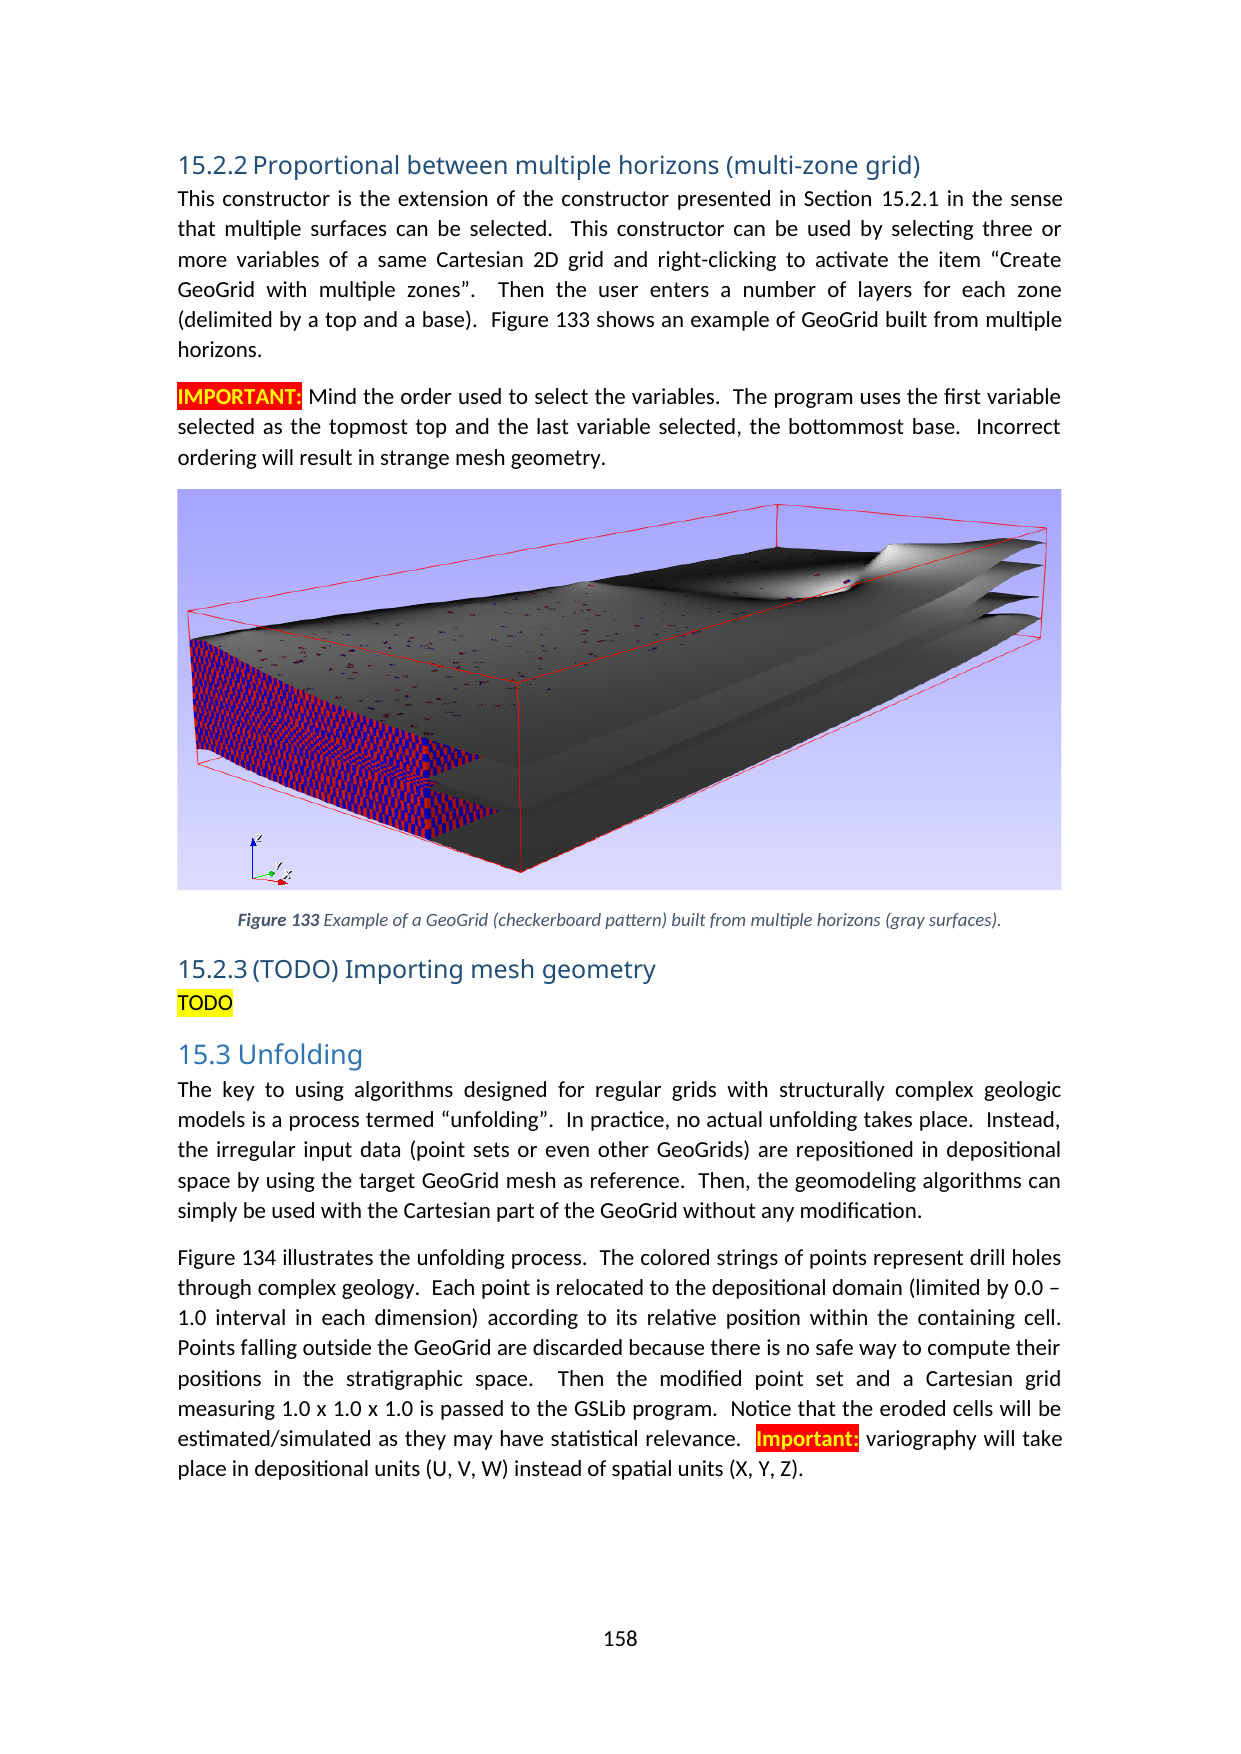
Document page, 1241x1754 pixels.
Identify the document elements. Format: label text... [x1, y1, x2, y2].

subtitle (TODO) Importing mesh geometry [177, 952, 1063, 986]
text Figure 133 Example of a GeoGrid (checkerboard pattern) built from multiple horizons (gray surfaces). [177, 908, 1063, 931]
picture [177, 489, 1062, 890]
text Figure 134 illustrates the unfolding process. The colored strings of points represent drill holes through complex geology. Each point is relocated to the depositional domain (limited by 0.0 – 1.0 interval in each dimension) according to its relative position within the containing cell. Points falling outside the GeoGrid are discarded because there is no safe way to compute their positions in the stratigraphic space. Then the modified point set and a Cartesian grid measuring 1.0 x 1.0 x 1.0 is passed to the GSLib program. Notice that the eroded cells will be estimated/simulated as they may have statistical relevance. Important: variography will take place in depositional units (U, V, W) instead of spatial units (X, Y, Z). [177, 1243, 1063, 1482]
text TODO [177, 988, 1063, 1017]
text IMPORTANT: Mind the order used to select the variables. The program uses the first variable selected as the topmost top and the last variable selected, the bottommost base. Incorrect ordering will result in strange mesh geometry. [177, 382, 1063, 471]
subtitle Unfolding [177, 1035, 1063, 1072]
text This constructor is the extension of the constructor presented in Section 15.2.1 in the sense that multiple surfaces can be selected. This constructor can be used by selecting three or more variables of a same Cartesian 2D grid and right-clicking to activate the item “Create GeoGrid with multiple zones”. Then the user enters a number of layers for each zone (delimited by a top and a base). Figure 133 shows an example of GeoGrid built from multiple horizons. [177, 184, 1063, 363]
subtitle Proportional between multiple horizons (multi-zone grid) [177, 148, 1063, 182]
text The key to using algorithms designed for regular grids with structurally complex geologic models is a process termed “unfolding”. In practice, no actual unfolding takes place. Instead, the irregular input data (point sets or even other GeoGrids) are repositioned in depositional space by using the target GeoGrid mesh as reference. Then, the geomodeling algorithms can simply be used with the Cartesian part of the GeoGrid without any modification. [177, 1075, 1063, 1224]
